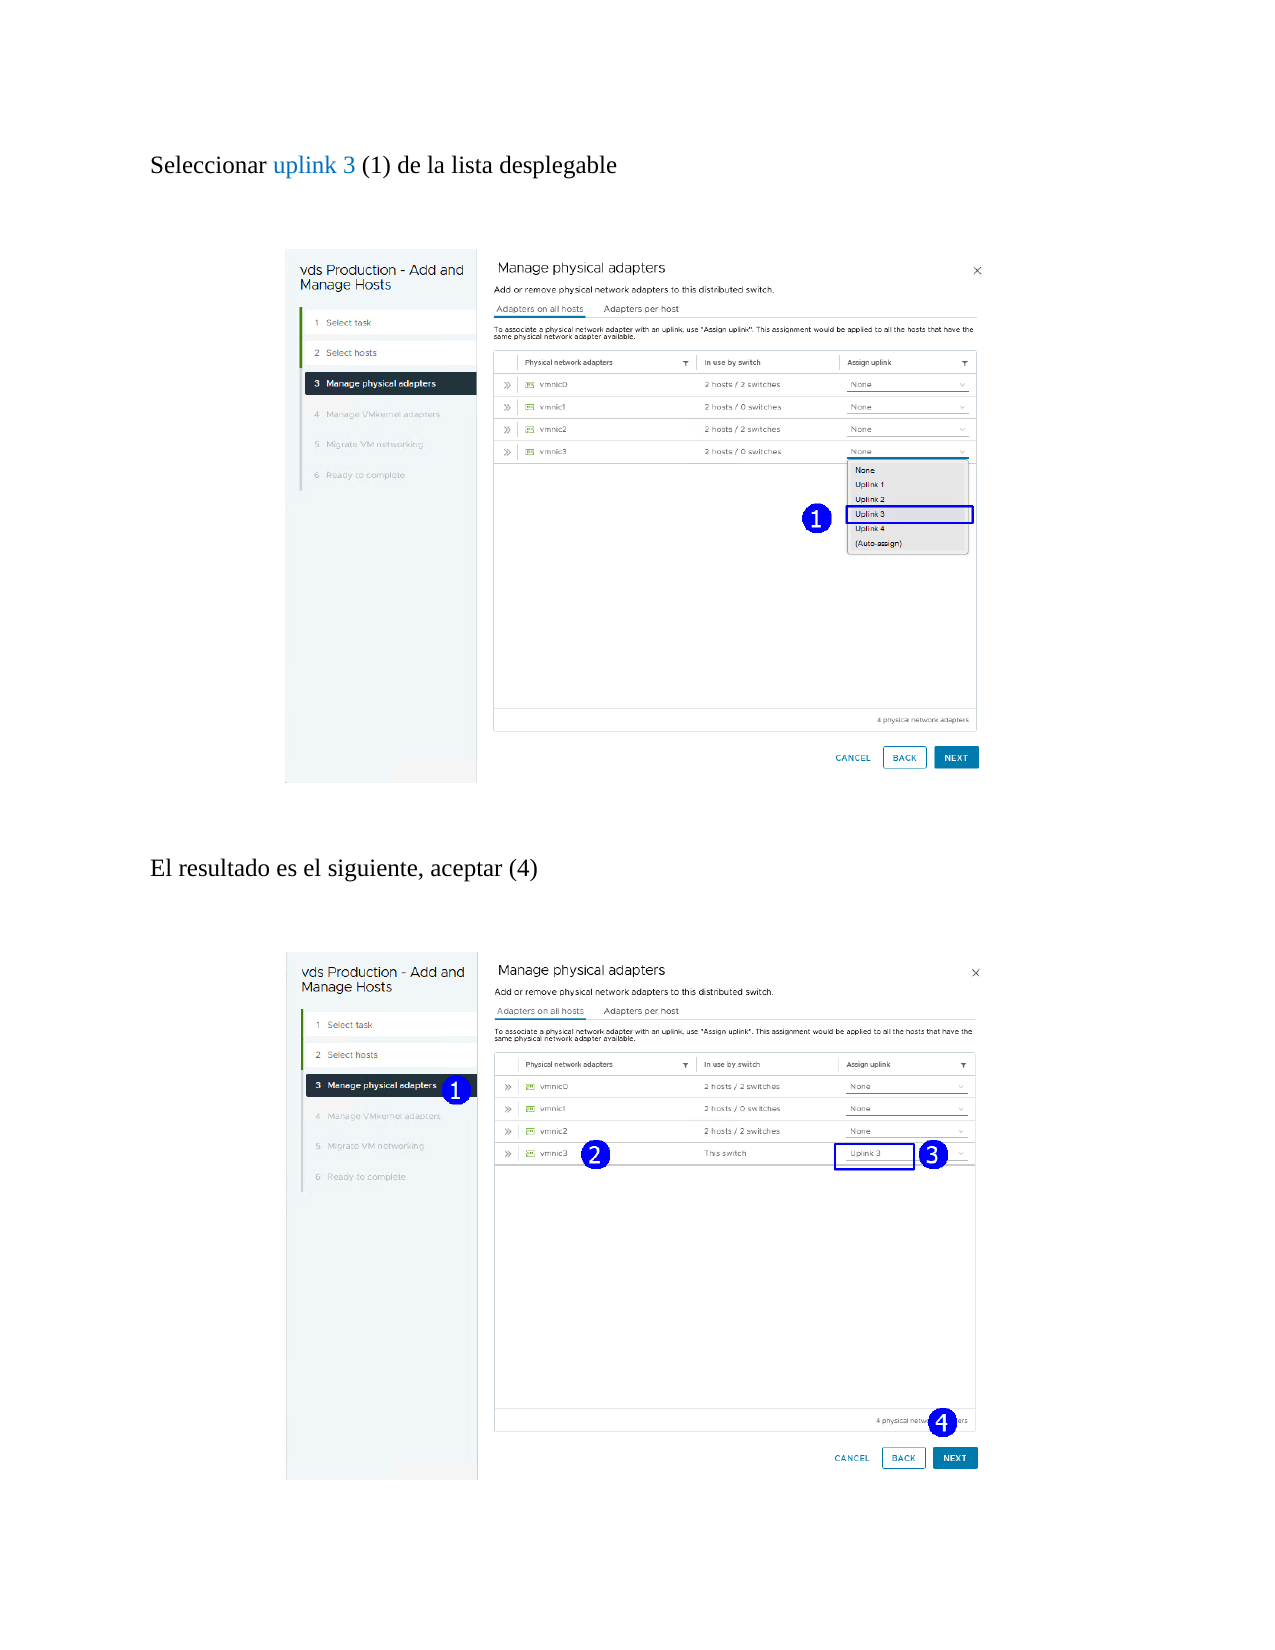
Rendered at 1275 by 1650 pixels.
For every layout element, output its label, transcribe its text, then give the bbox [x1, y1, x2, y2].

picture [286, 952, 989, 1480]
picture [285, 249, 990, 783]
text Seleccionar uplink 3 (1) de la lista desplegable [150, 150, 1125, 179]
text El resultado es el siguiente, aceptar (4) [150, 853, 1125, 881]
